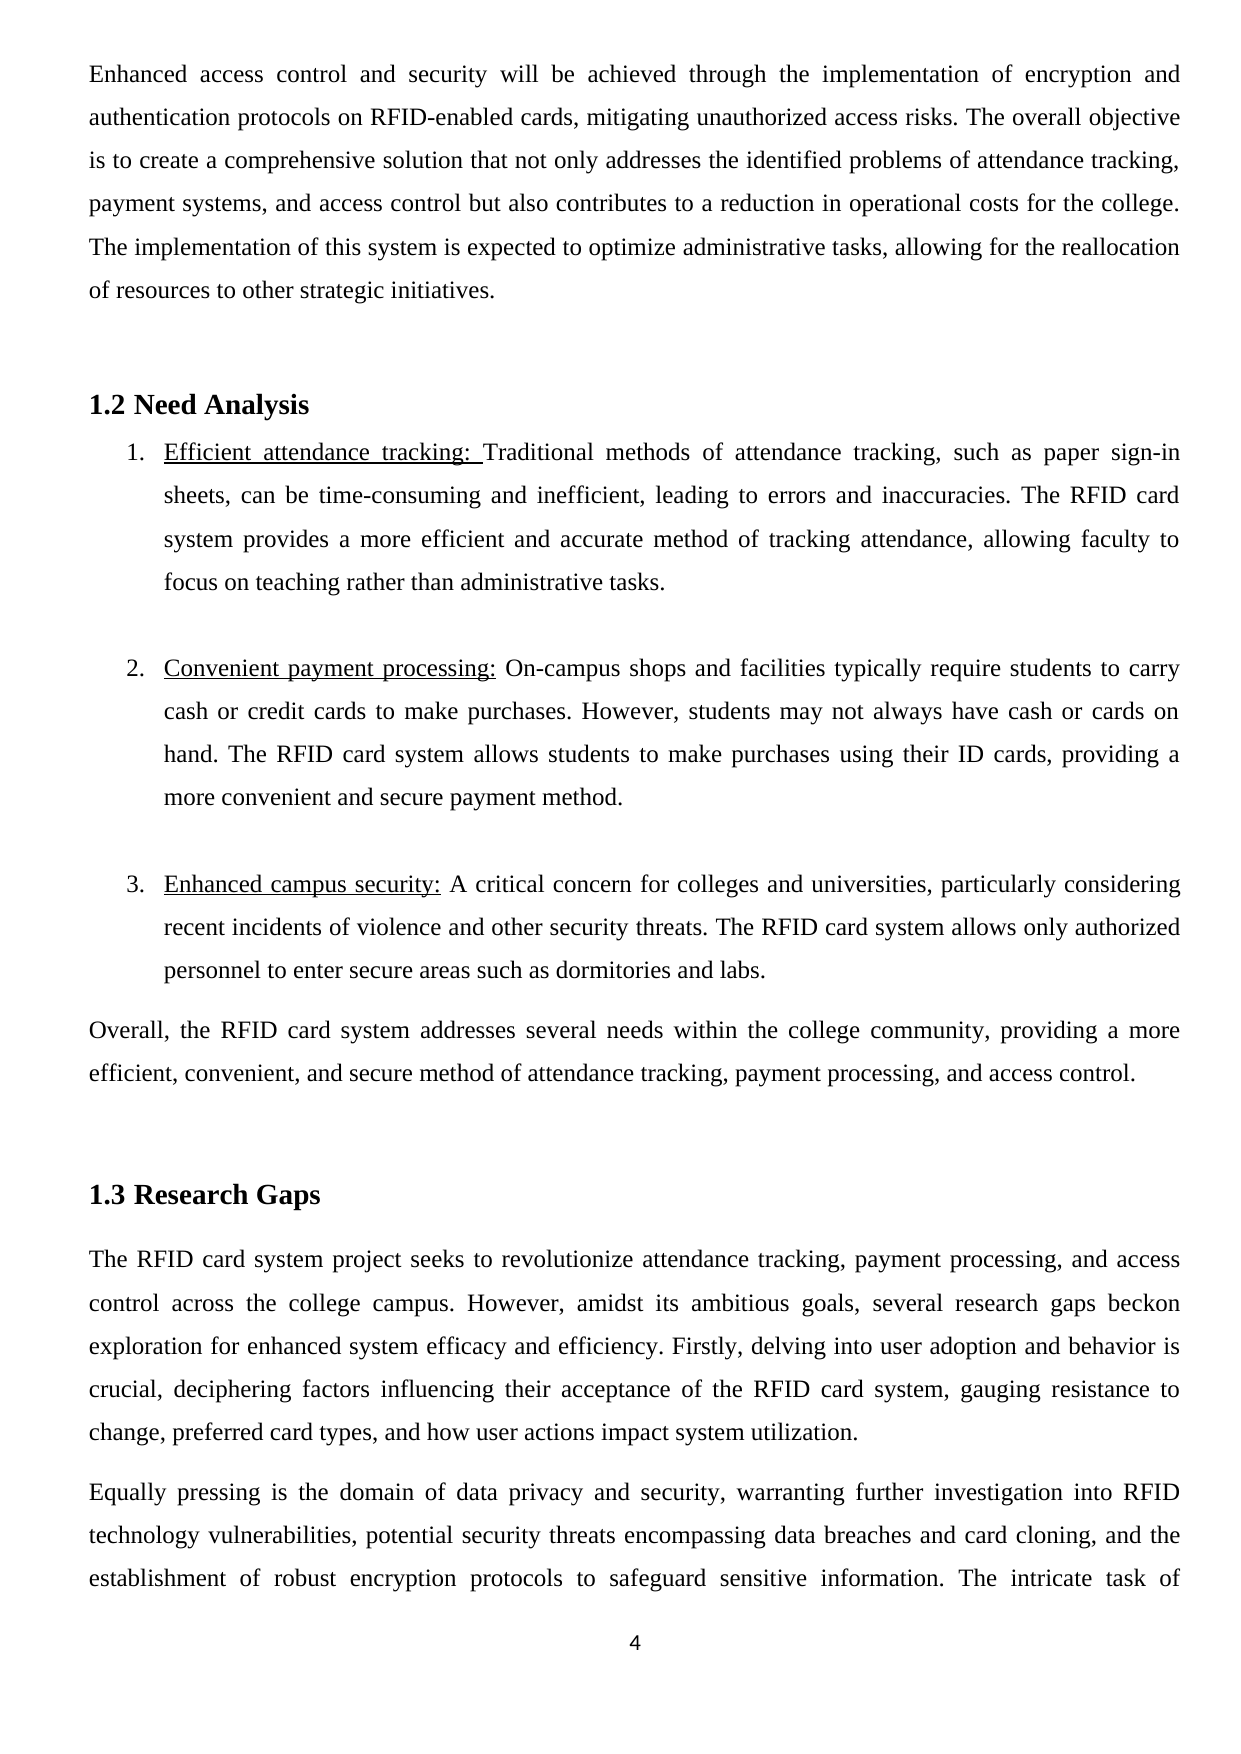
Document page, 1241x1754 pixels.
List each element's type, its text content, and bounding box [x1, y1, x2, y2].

text The RFID card system project seeks to revolutionize attendance tracking, payment processing, and access control across the college campus. However, amidst its ambitious goals, several research gaps beckon exploration for enhanced system efficacy and efficiency. Firstly, delving into user adoption and behavior is crucial, deciphering factors influencing their acceptance of the RFID card system, gauging resistance to change, preferred card types, and how user actions impact system utilization. [89, 1244, 1181, 1446]
list Research Gaps [89, 1177, 1181, 1211]
list Efficient attendance tracking: Traditional methods of attendance tracking, such as paper sign-in sheets, can be time-consuming and inefficient, leading to errors and inaccuracies. The RFID card system provides a more efficient and accurate method of tracking attendance, allowing faculty to focus on teaching rather than administrative tasks. [126, 437, 1181, 596]
text Overall, the RFID card system addresses several needs within the college community, providing a more efficient, convenient, and secure method of attendance tracking, payment processing, and access control. [89, 1015, 1181, 1087]
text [89, 1477, 1181, 1592]
text Enhanced access control and security will be achieved through the implementation of encryption and authentication protocols on RFID-enabled cards, mitigating unauthorized access risks. The overall objective is to create a comprehensive solution that not only addresses the identified problems of attendance tracking, payment systems, and access control but also contributes to a reduction in operational costs for the college. The implementation of this system is expected to optimize administrative tasks, allowing for the reallocation of resources to other strategic initiatives. [89, 59, 1181, 303]
list Need Analysis [89, 387, 1181, 421]
list Enhanced campus security: A critical concern for colleges and universities, particularly considering recent incidents of violence and other security threats. The RFID card system allows only authorized personnel to enter secure areas such as dormitories and labs. [126, 869, 1181, 984]
list Convenient payment processing: On-campus shops and facilities typically require students to carry cash or credit cards to make purchases. However, students may not always have cash or cards on hand. The RFID card system allows students to make purchases using their ID cards, providing a more convenient and secure payment method. [126, 653, 1181, 811]
